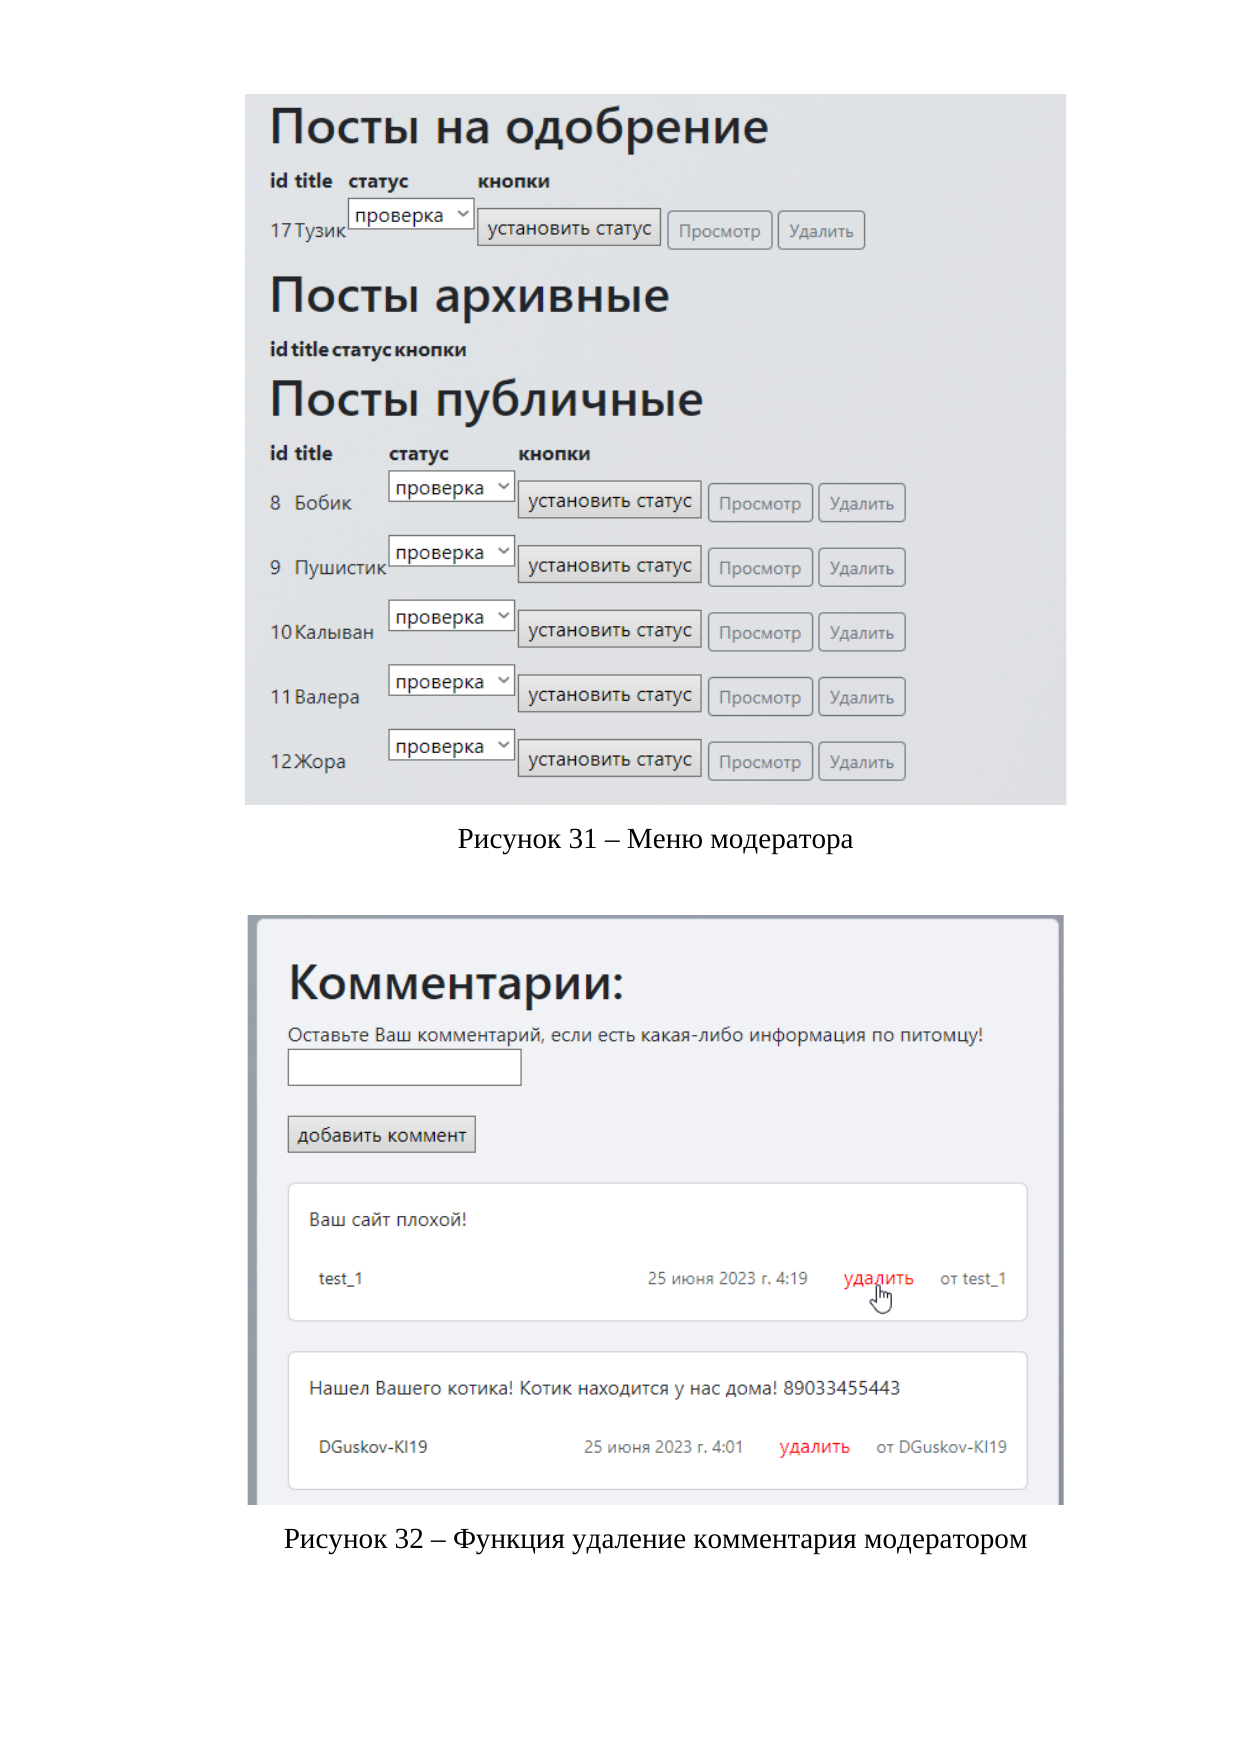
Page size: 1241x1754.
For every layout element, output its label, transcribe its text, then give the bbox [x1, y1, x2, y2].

picture [247, 915, 1064, 1505]
picture [244, 94, 1067, 805]
text Рисунок 32 – Функция удаление комментария модератором [136, 1521, 1175, 1554]
text Рисунок 31 – Меню модератора [136, 822, 1175, 855]
